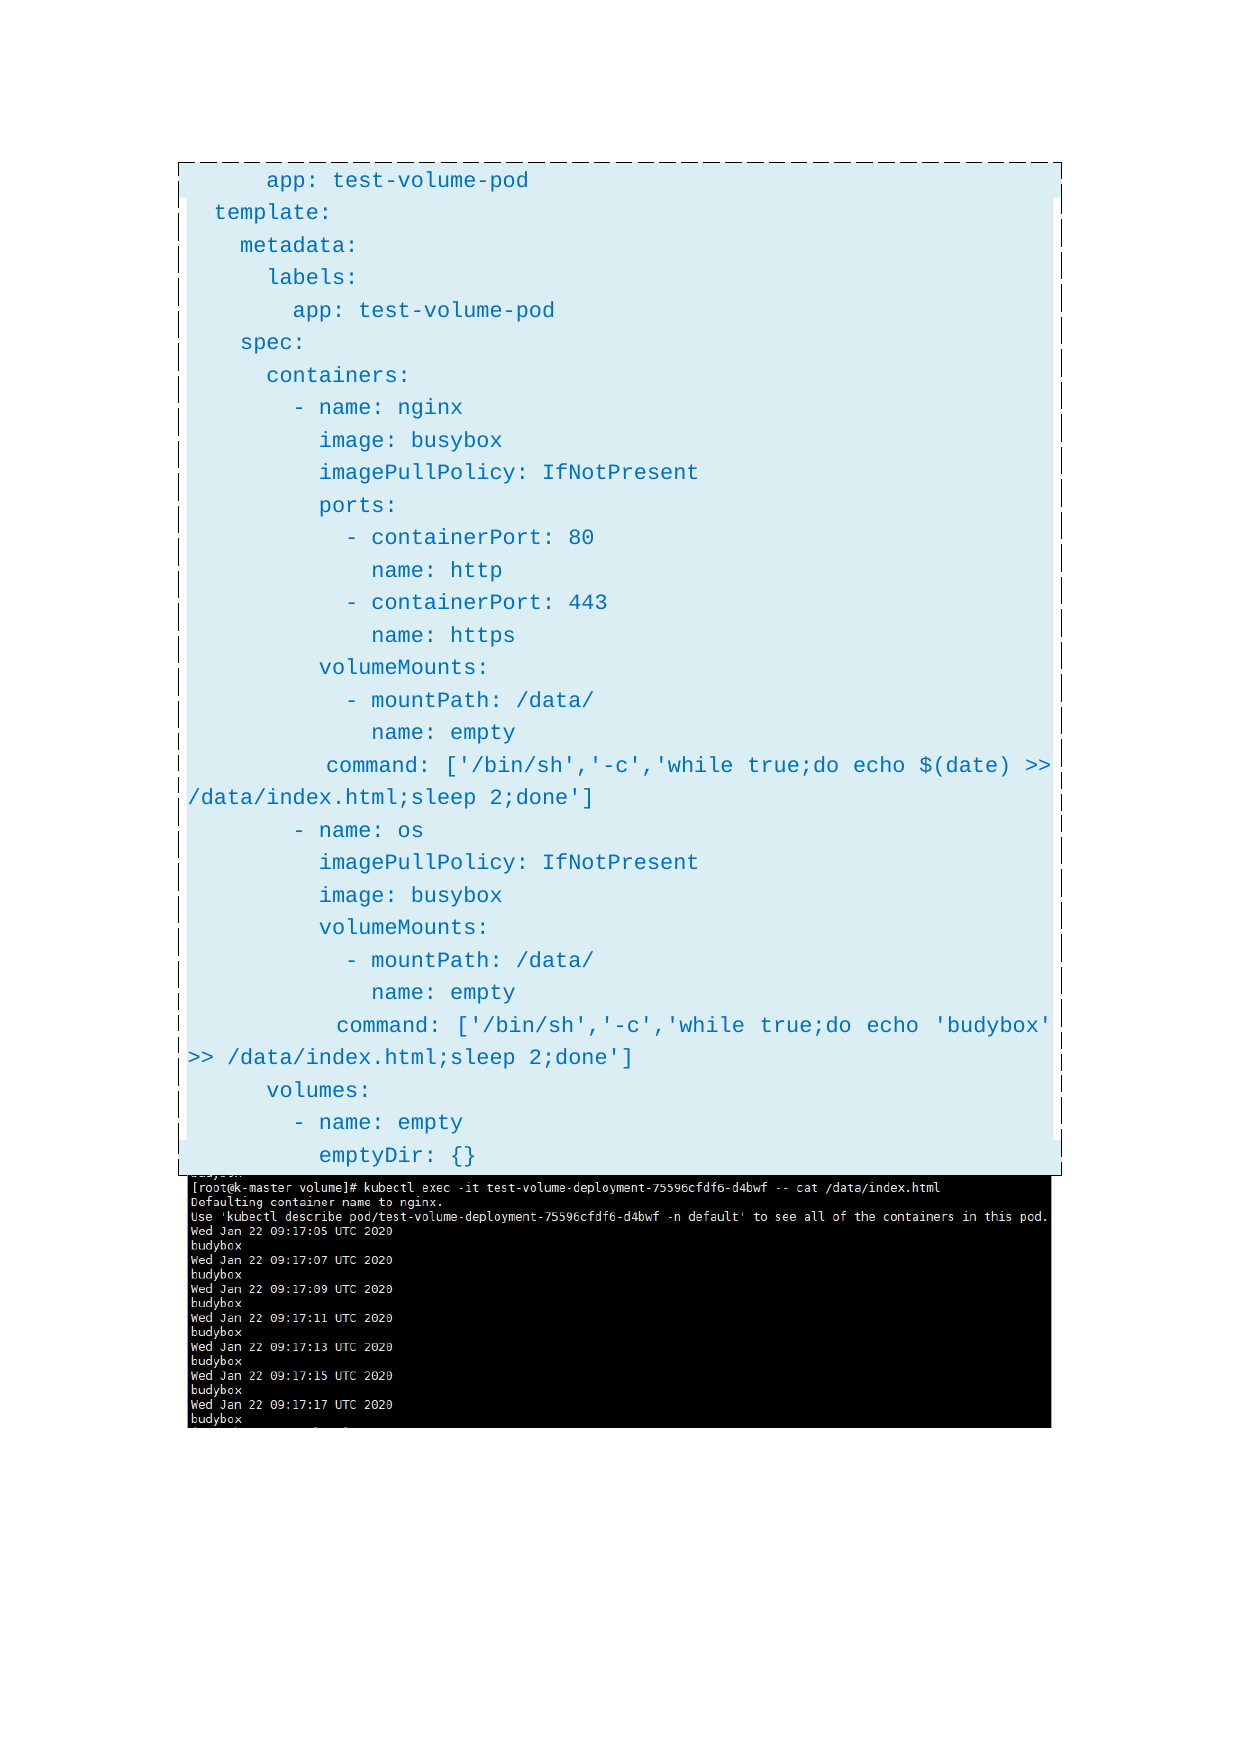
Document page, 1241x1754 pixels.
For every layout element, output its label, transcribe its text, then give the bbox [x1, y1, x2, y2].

text image: busybox [187, 880, 1053, 913]
text command: ['/bin/sh','-c','while true;do echo $(date) >> /data/index.html;sleep 2;done'] [187, 750, 1053, 815]
text app: test-volume-pod [178, 162, 1062, 198]
text - containerPort: 80 [187, 523, 1053, 555]
text - mountPath: /data/ [187, 685, 1053, 718]
text labels: [187, 263, 1053, 295]
text name: https [187, 620, 1053, 653]
text name: http [187, 555, 1053, 588]
text - name: empty [187, 1108, 1053, 1137]
text imagePullPolicy: IfNotPresent [187, 848, 1053, 880]
text command: ['/bin/sh','-c','while true;do echo 'budybox' >> /data/index.html;sleep 2;done'] [187, 1010, 1053, 1075]
text volumeMounts: [187, 913, 1053, 945]
text emptyDir: {} [178, 1137, 1062, 1175]
text imagePullPolicy: IfNotPresent [187, 458, 1053, 490]
text app: test-volume-pod [187, 295, 1053, 328]
text volumeMounts: [187, 653, 1053, 685]
text image: busybox [187, 425, 1053, 458]
picture [187, 1175, 1052, 1428]
text volumes: [187, 1075, 1053, 1108]
text name: empty [187, 718, 1053, 750]
text - name: os [187, 815, 1053, 848]
text containers: [187, 360, 1053, 393]
text name: empty [187, 978, 1053, 1010]
text ports: [187, 490, 1053, 523]
text spec: [187, 328, 1053, 360]
text - name: nginx [187, 393, 1053, 425]
text metadata: [187, 230, 1053, 263]
text template: [187, 198, 1053, 230]
text - containerPort: 443 [187, 588, 1053, 620]
text - mountPath: /data/ [187, 945, 1053, 978]
